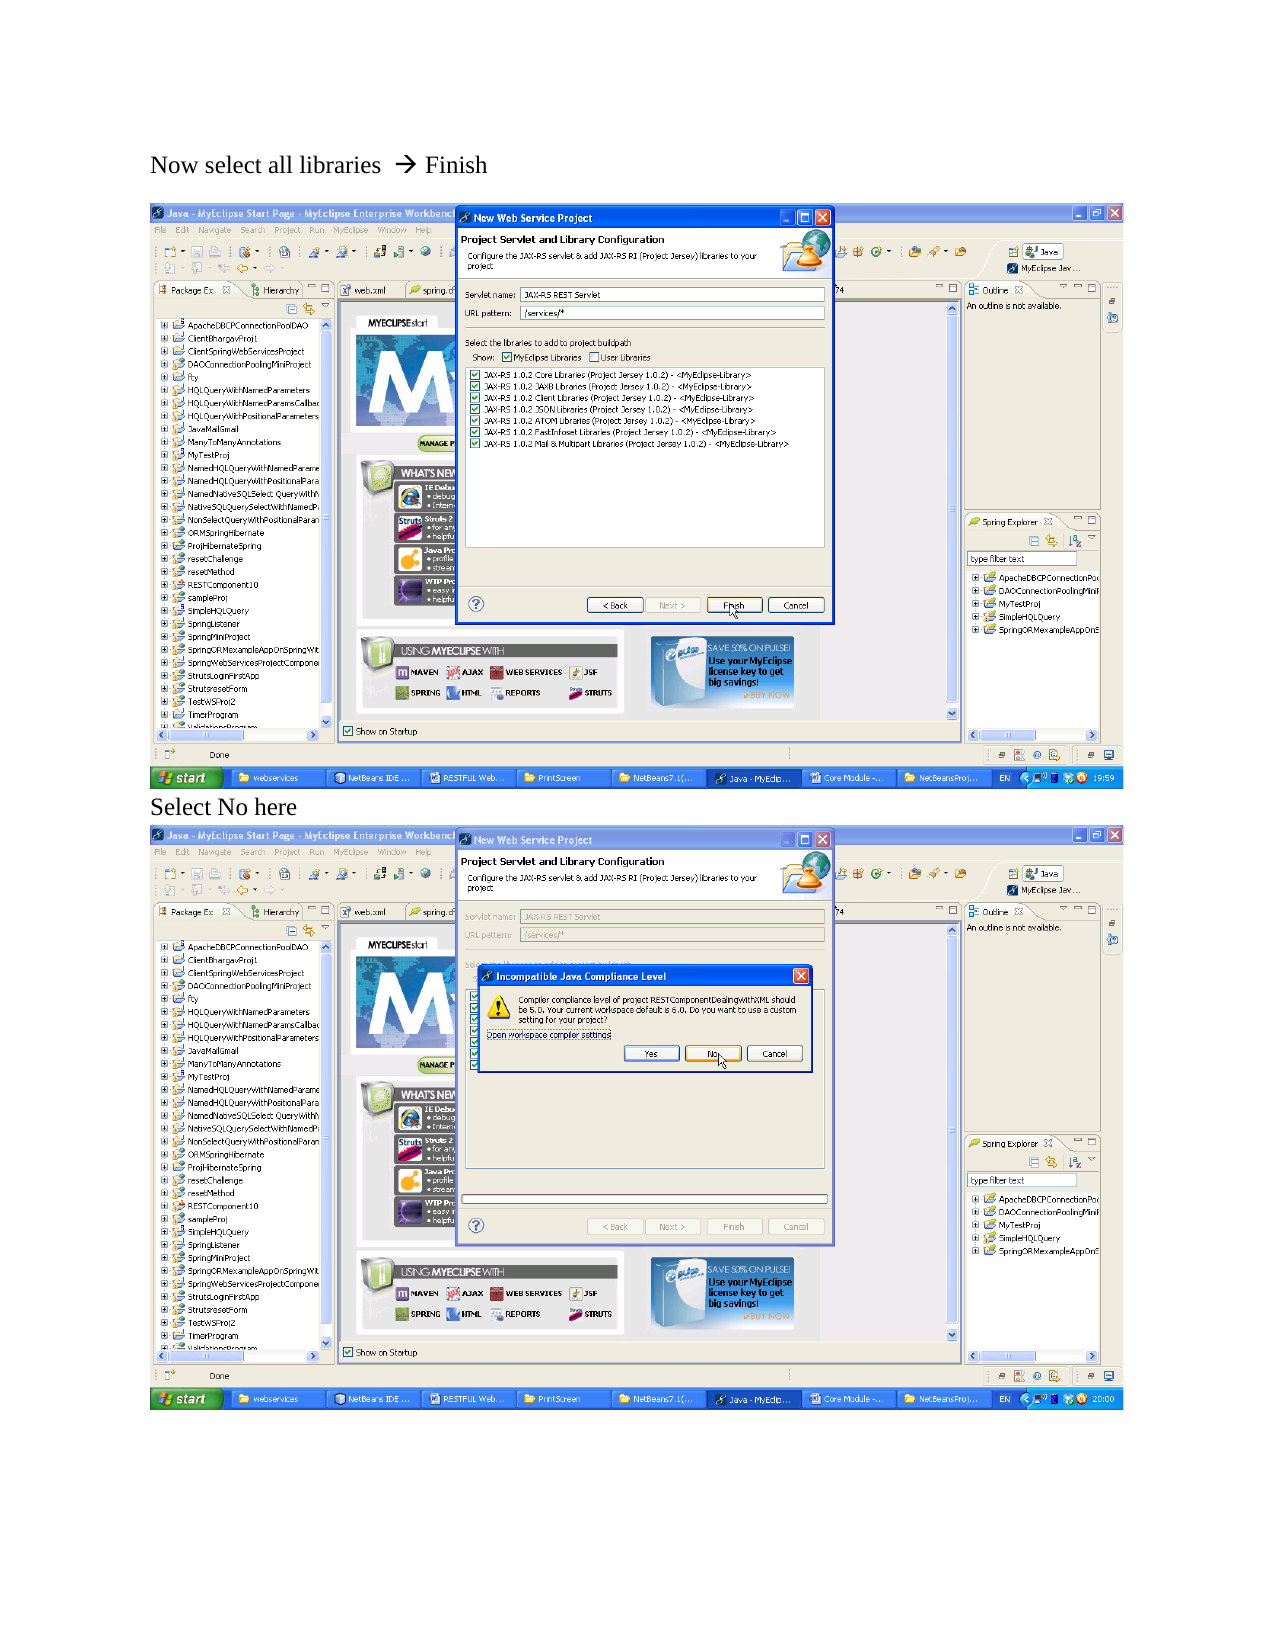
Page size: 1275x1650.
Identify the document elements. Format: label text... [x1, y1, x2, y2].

text Now select all libraries Finish [150, 150, 1125, 179]
picture [150, 203, 1124, 789]
picture [150, 825, 1124, 1410]
